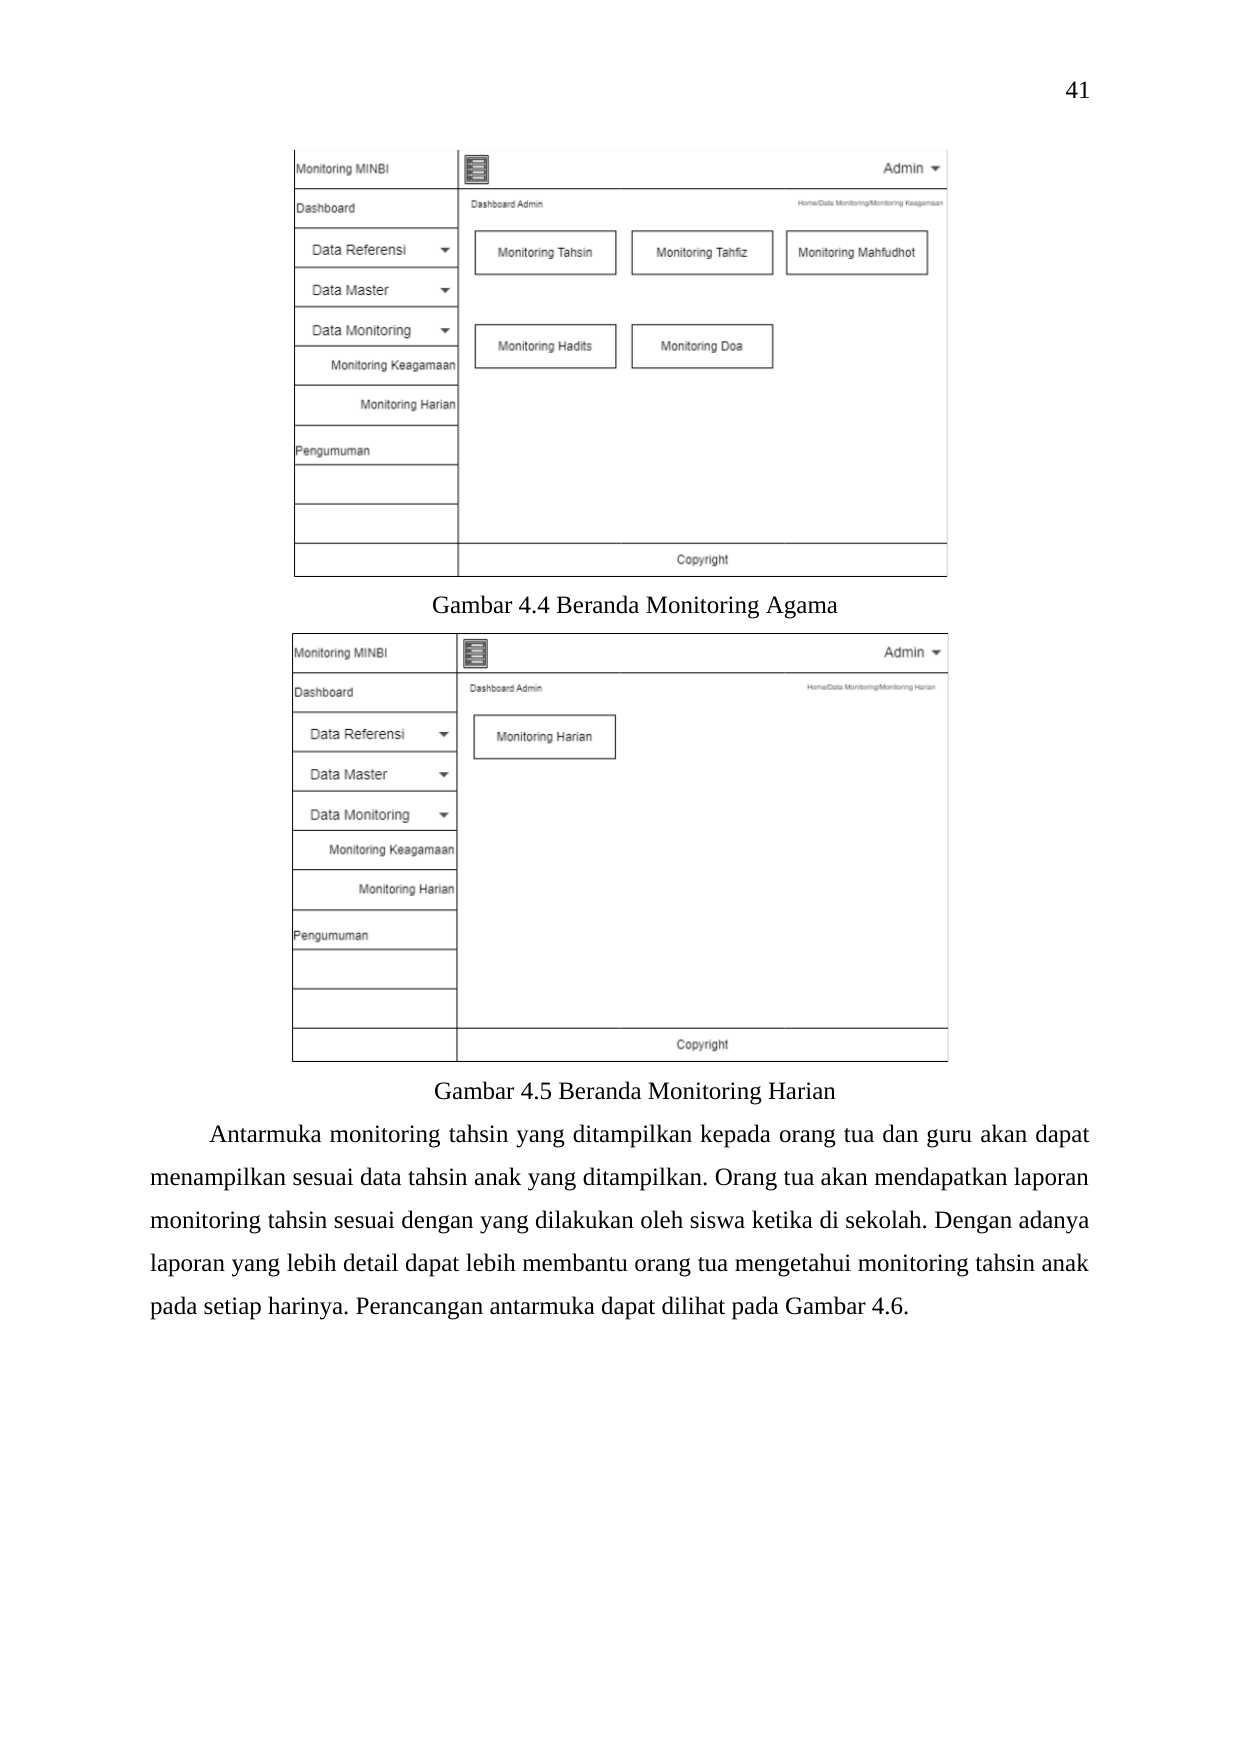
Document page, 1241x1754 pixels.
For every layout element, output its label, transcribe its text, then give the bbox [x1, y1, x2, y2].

text Antarmuka monitoring tahsin yang ditampilkan kepada orang tua dan guru akan dapat menampilkan sesuai data tahsin anak yang ditampilkan. Orang tua akan mendapatkan laporan monitoring tahsin sesuai dengan yang dilakukan oleh siswa ketika di sekolah. Dengan adanya laporan yang lebih detail dapat lebih membantu orang tua mengetahui monitoring tahsin anak pada setiap harinya. Perancangan antarmuka dapat dilihat pada Gambar 4.6. [150, 1119, 1090, 1320]
picture [292, 633, 949, 1062]
text Gambar 4.5 Beranda Monitoring Harian [150, 1076, 1090, 1104]
picture [293, 150, 948, 577]
